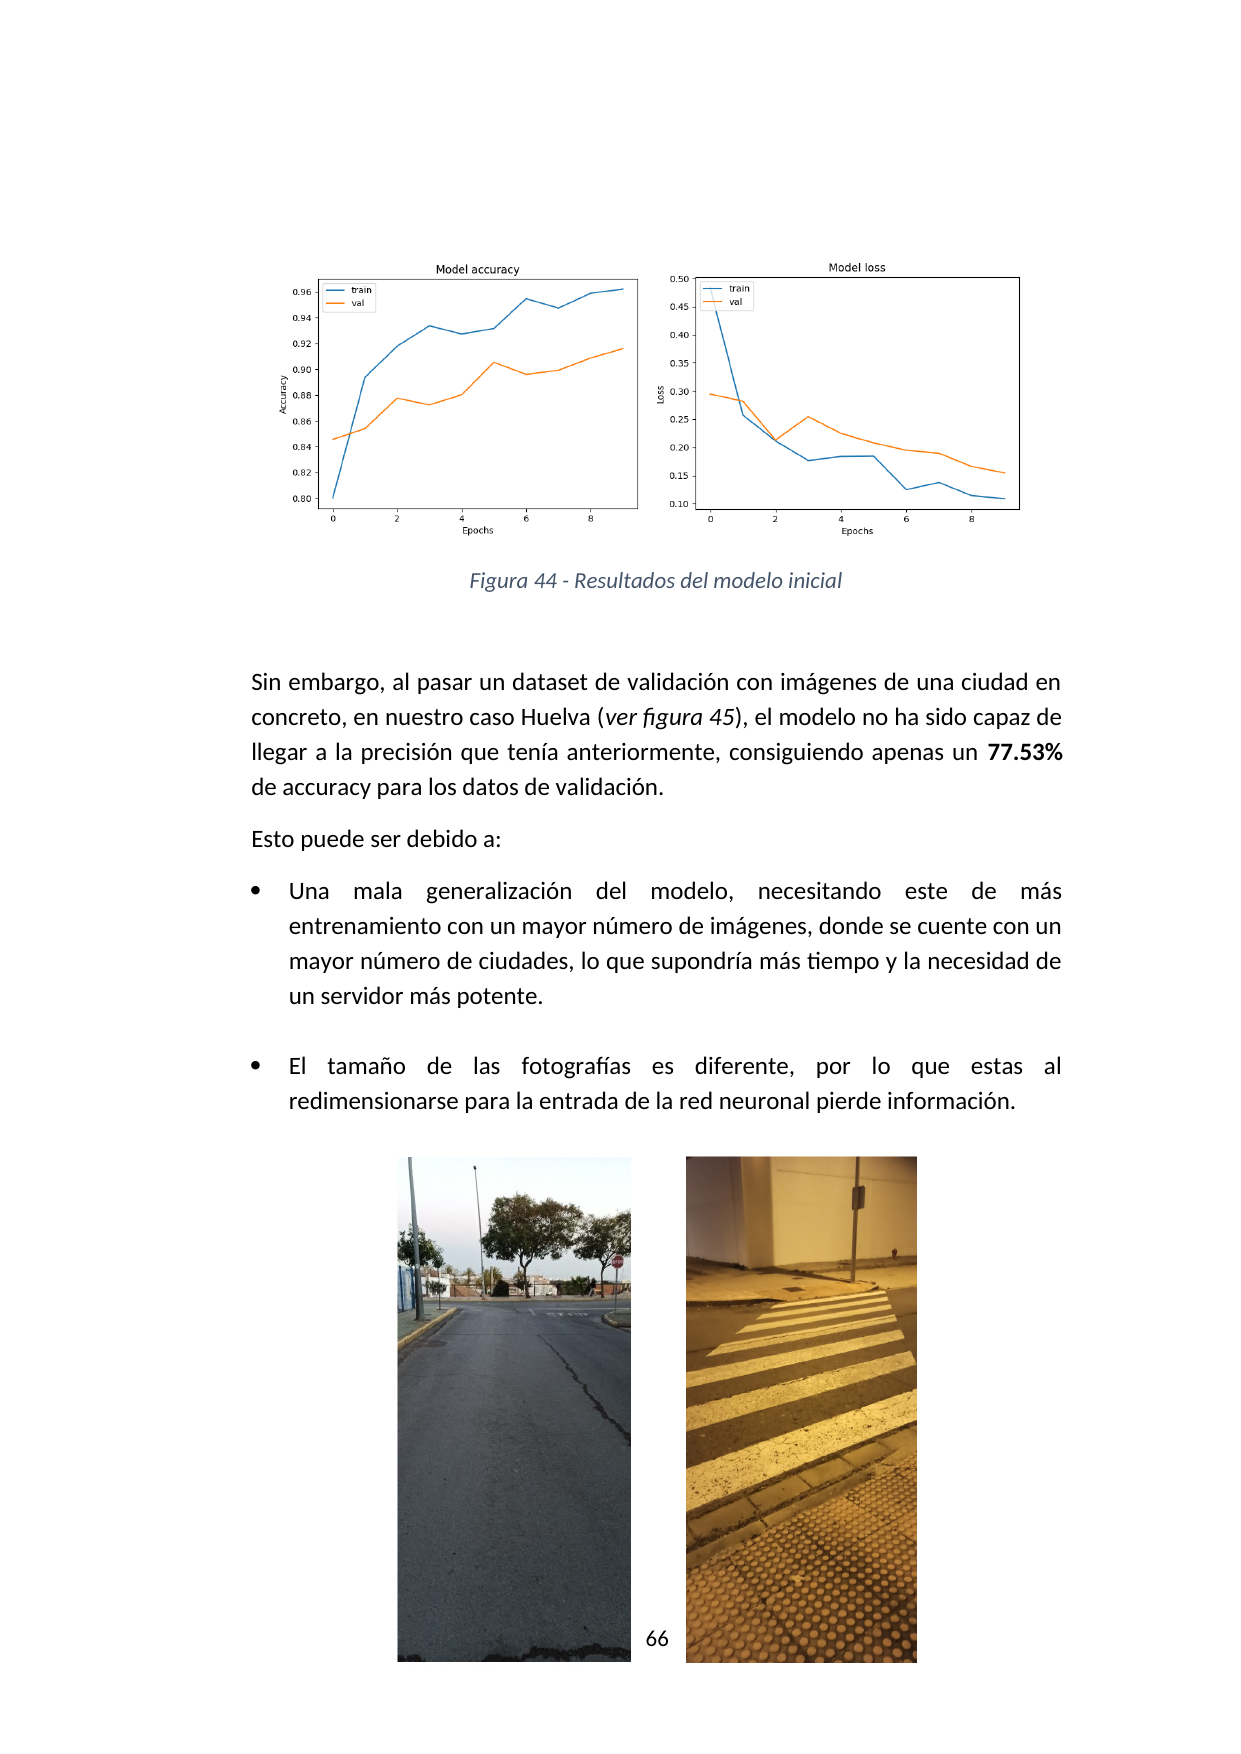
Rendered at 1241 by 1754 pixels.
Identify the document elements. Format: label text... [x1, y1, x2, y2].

text Sin embargo, al pasar un dataset de validación con imágenes de una ciudad en concreto, en nuestro caso Huelva (ver figura 45), el modelo no ha sido capaz de llegar a la precisión que tenía anteriormente, consiguiendo apenas un 77.53% de accuracy para los datos de validación. [251, 666, 1063, 802]
list El tamaño de las fotografías es diferente, por lo que estas al redimensionarse para la entrada de la red neuronal pierde información. [251, 1050, 1063, 1115]
picture [390, 1149, 637, 1668]
list Una mala generalización del modelo, necesitando este de más entrenamiento con un mayor número de imágenes, donde se cuente con un mayor número de ciudades, lo que supondría más tiempo y la necesidad de un servidor más potente. [251, 875, 1063, 1010]
picture [682, 1149, 921, 1672]
picture [267, 245, 1026, 545]
text Esto puede ser debido a: [251, 823, 1063, 854]
